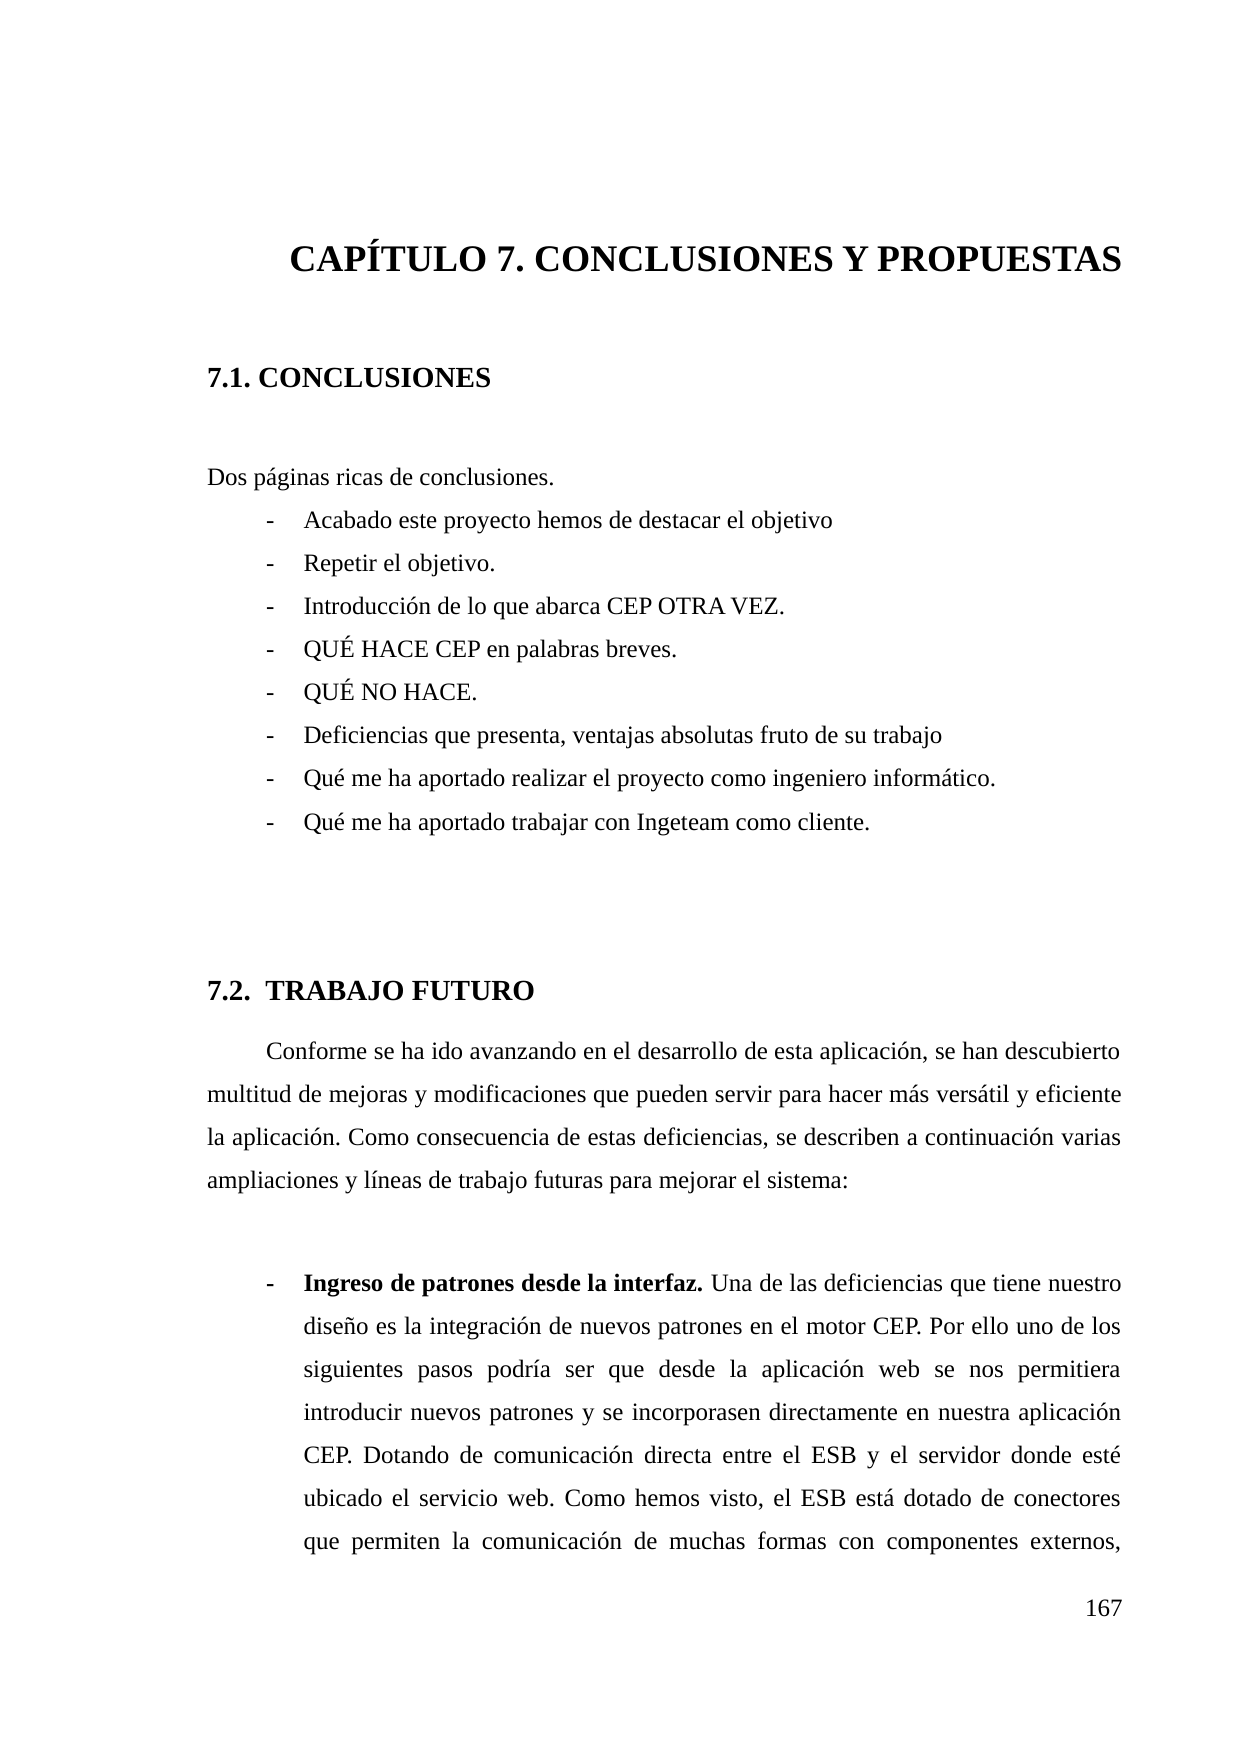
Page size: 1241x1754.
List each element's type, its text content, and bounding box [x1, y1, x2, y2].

text Conclusiones y propuestas [207, 236, 1122, 279]
text Dos páginas ricas de conclusiones. [207, 462, 1122, 490]
list QUÉ HACE CEP en palabras breves. [266, 634, 1122, 663]
text Conforme se ha ido avanzando en el desarrollo de esta aplicación, se han descubierto multitud de mejoras y modificaciones que pueden servir para hacer más versátil y eficiente la aplicación. Como consecuencia de estas deficiencias, se describen a continuación varias ampliaciones y líneas de trabajo futuras para mejorar el sistema: [207, 1036, 1122, 1194]
list Qué me ha aportado trabajar con Ingeteam como cliente. [266, 807, 1122, 835]
list Conclusiones [207, 360, 1122, 393]
list QUÉ NO HACE. [266, 677, 1122, 706]
list Introducción de lo que abarca CEP OTRA VEZ. [266, 591, 1122, 620]
list Acabado este proyecto hemos de destacar el objetivo [266, 505, 1122, 533]
list Repetir el objetivo. [266, 548, 1122, 577]
list Trabajo futuro [207, 973, 1122, 1007]
list Qué me ha aportado realizar el proyecto como ingeniero informático. [266, 763, 1122, 792]
list Deficiencias que presenta, ventajas absolutas fruto de su trabajo [266, 720, 1122, 749]
